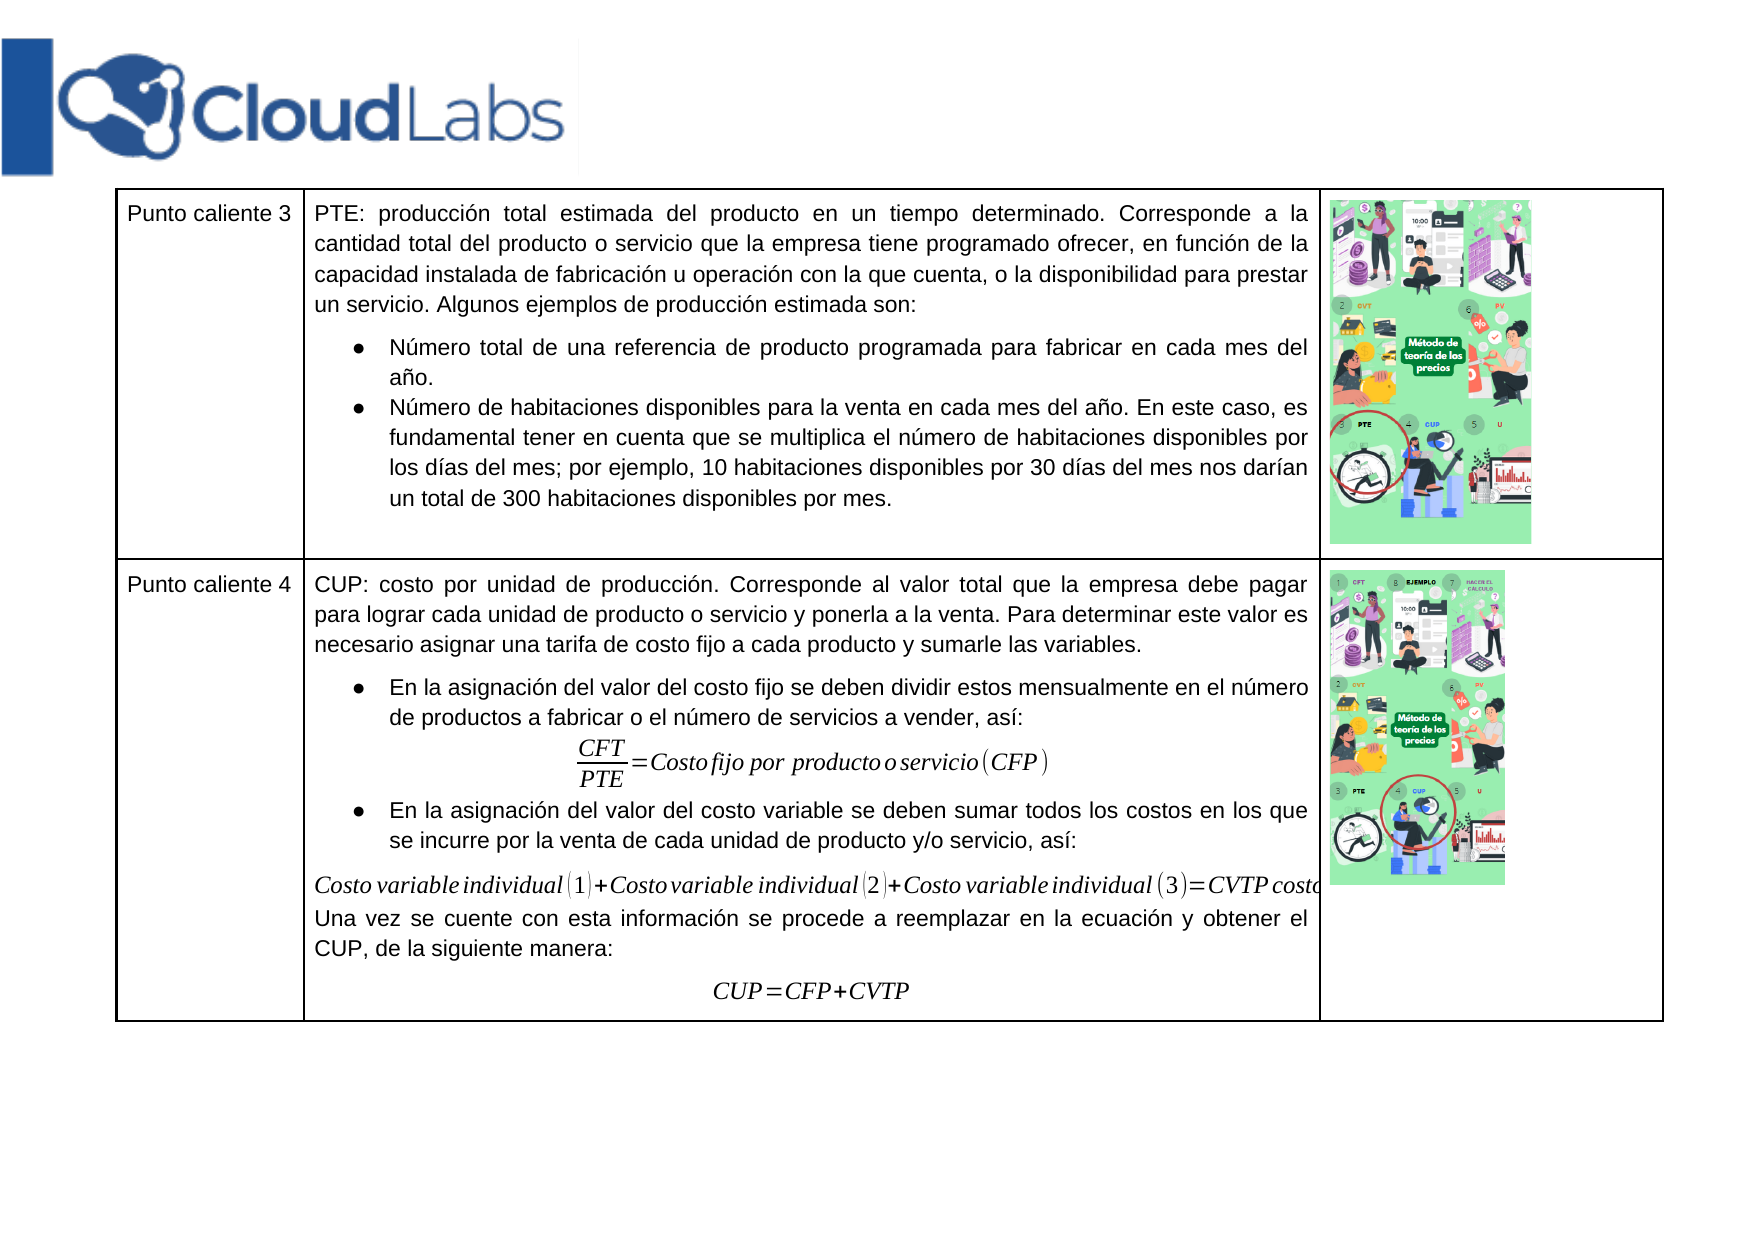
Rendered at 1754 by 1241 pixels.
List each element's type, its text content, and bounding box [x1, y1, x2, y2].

table_cell CUP: costo por unidad de producción. Corresponde al valor total que la empresa debe pagar para lograr cada unidad de producto o servicio y ponerla a la venta. Para determinar este valor es necesario asignar una tarifa de costo fijo a cada producto y sumarle las variables. En la asignación del valor del costo fijo se deben dividir estos mensualmente en el número de productos a fabricar o el número de servicios a vender, así: En la asignación del valor del costo variable se deben sumar todos los costos en los que se incurre por la venta de cada unidad de producto y/o servicio, así: Una vez se cuente con esta información se procede a reemplazar en la ecuación y obtener el CUP, de la siguiente manera: [305, 560, 1319, 1019]
table_cell [1321, 560, 1662, 1019]
picture [1, 26, 579, 188]
table_cell Punto caliente 3 [118, 190, 303, 558]
table_cell Punto caliente 4 [118, 560, 303, 1019]
picture [1329, 570, 1505, 885]
table_cell [1321, 190, 1662, 558]
picture [1329, 200, 1532, 544]
table_cell PTE: producción total estimada del producto en un tiempo determinado. Corresponde a la cantidad total del producto o servicio que la empresa tiene programado ofrecer, en función de la capacidad instalada de fabricación u operación con la que cuenta, o la disponibilidad para prestar un servicio. Algunos ejemplos de producción estimada son: Número total de una referencia de producto programada para fabricar en cada mes del año. Número de habitaciones disponibles para la venta en cada mes del año. En este caso, es fundamental tener en cuenta que se multiplica el número de habitaciones disponibles por los días del mes; por ejemplo, 10 habitaciones disponibles por 30 días del mes nos darían un total de 300 habitaciones disponibles por mes. [305, 190, 1319, 558]
